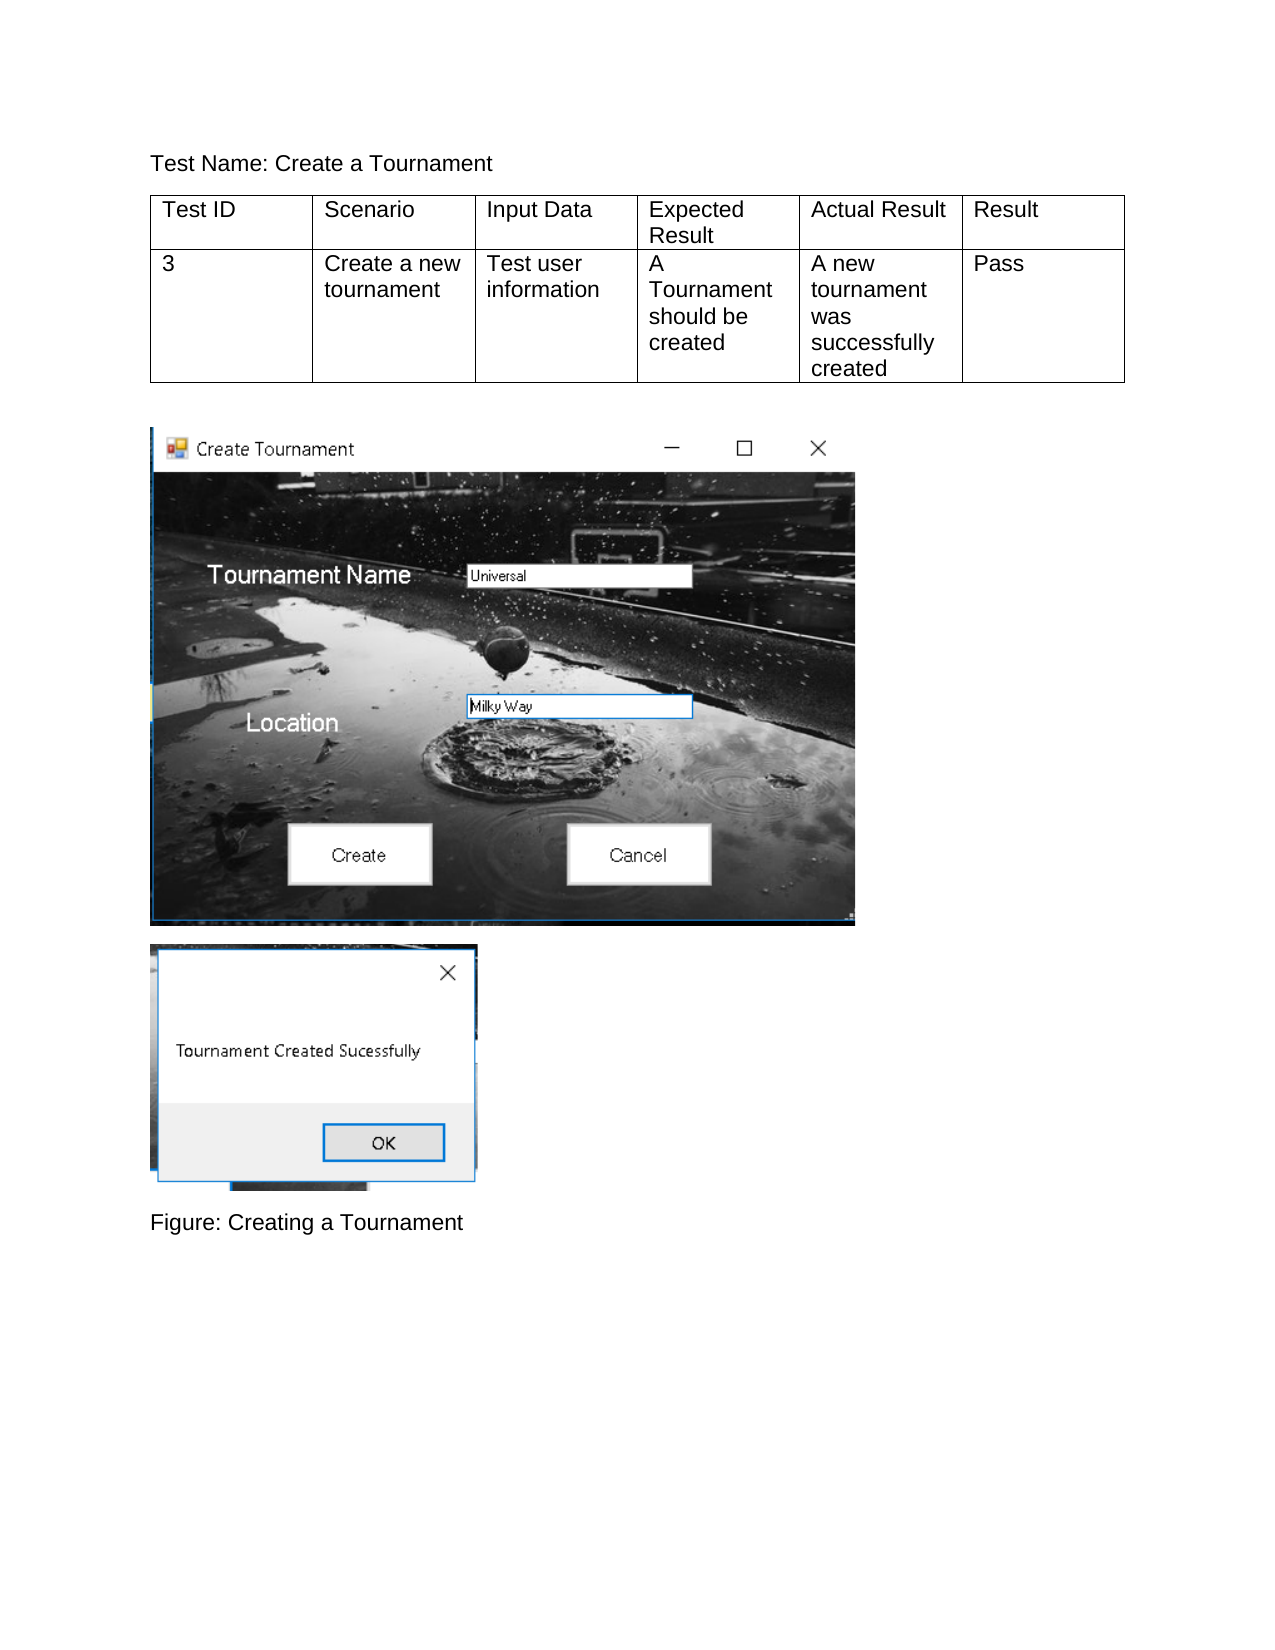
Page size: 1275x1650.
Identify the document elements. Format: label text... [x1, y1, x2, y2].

table_cell A Tournament should be created [638, 250, 799, 382]
table_cell 3 [151, 250, 312, 382]
table_header Result [963, 196, 1124, 249]
table_header Input Data [476, 196, 637, 249]
table_header Test ID [151, 196, 312, 249]
table_cell A new tournament was successfully created [800, 250, 962, 382]
table_cell Pass [963, 250, 1124, 382]
table_header Expected Result [638, 196, 799, 249]
table_cell Create a new tournament [313, 250, 475, 382]
table_cell Test user information [476, 250, 637, 382]
text Test Name: Create a Tournament [150, 150, 1125, 176]
picture [150, 427, 855, 926]
table_header Scenario [313, 196, 475, 249]
picture [150, 944, 478, 1191]
table_header Actual Result [800, 196, 962, 249]
text Figure: Creating a Tournament [150, 1209, 1125, 1236]
